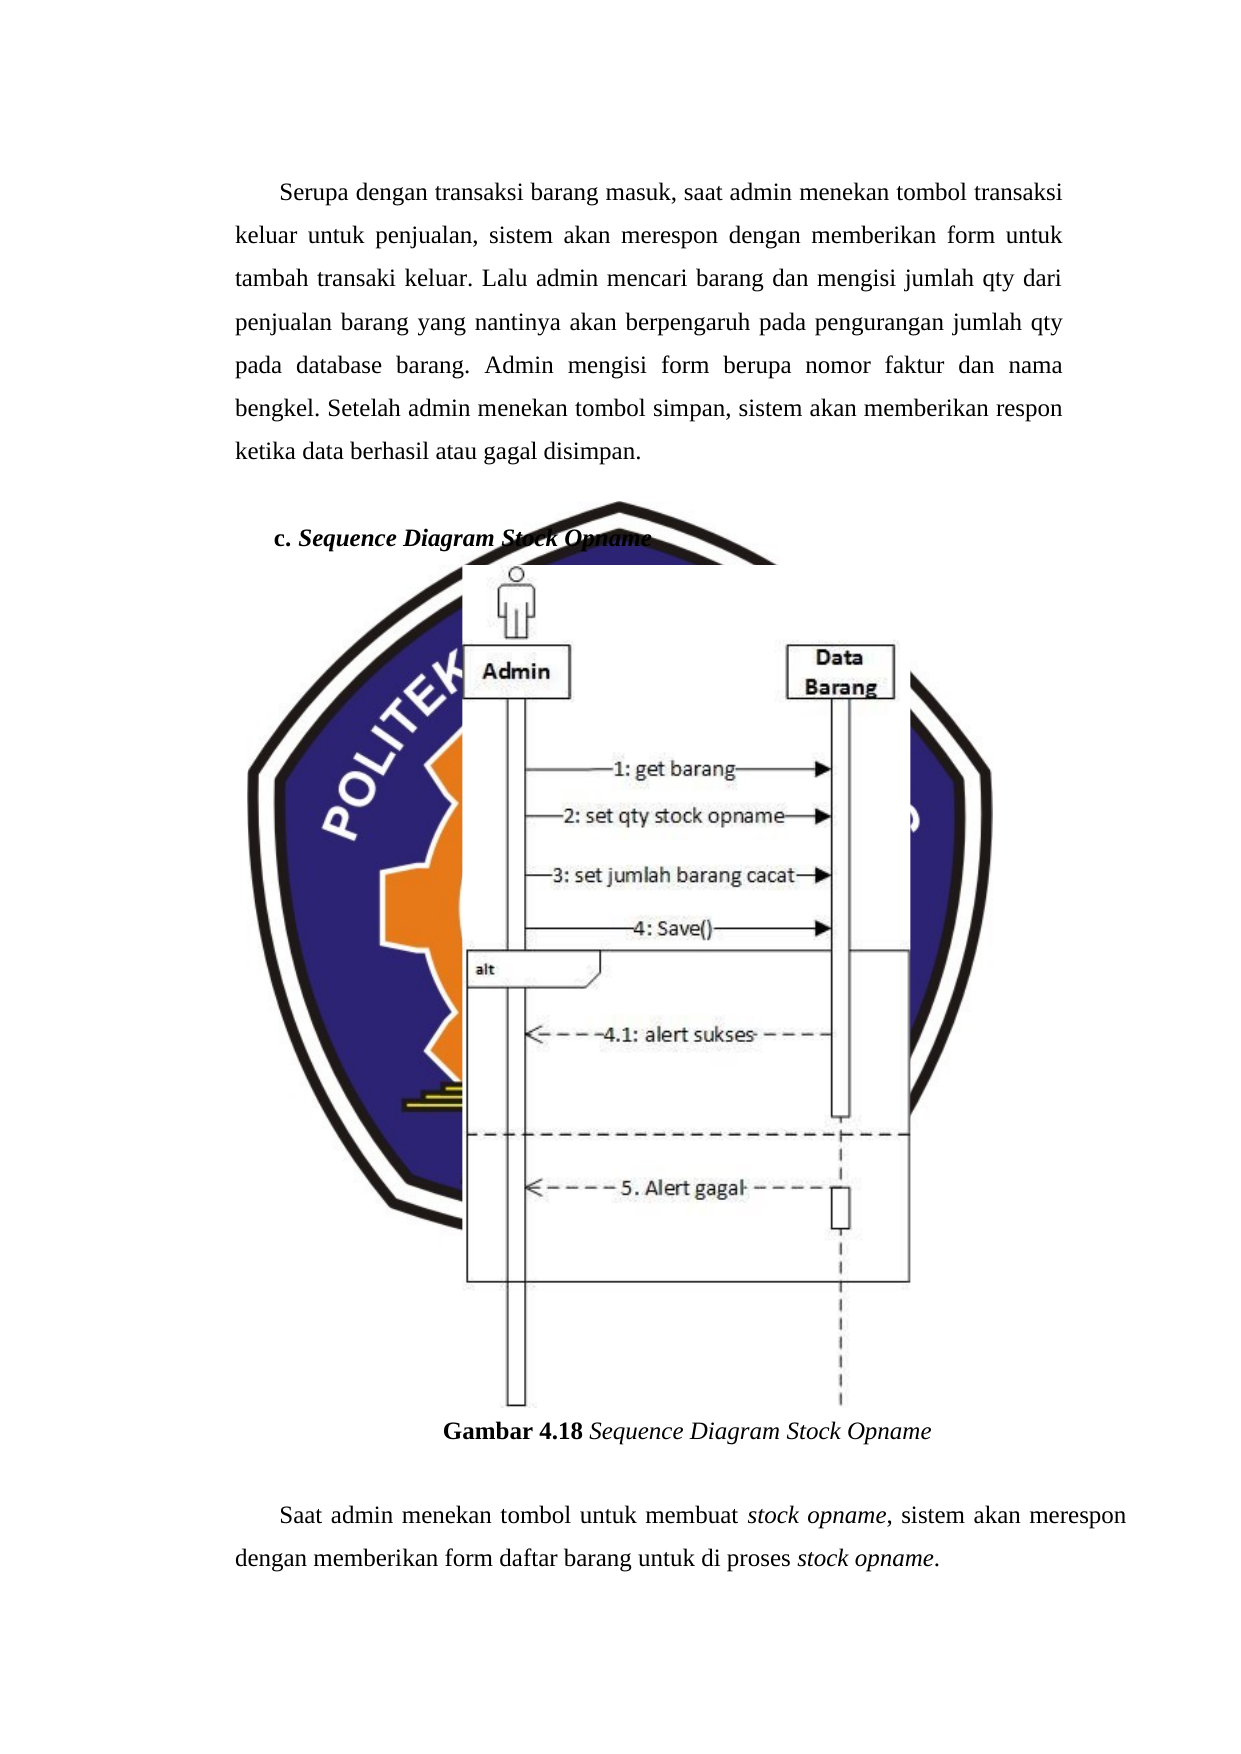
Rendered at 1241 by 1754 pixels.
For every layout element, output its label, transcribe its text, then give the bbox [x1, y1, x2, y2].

text Gambar 4.18 Sequence Diagram Stock Opname [443, 1416, 1133, 1445]
text Saat admin menekan tombol untuk membuat stock opname, sistem akan merespon dengan memberikan form daftar barang untuk di proses stock opname. [235, 1500, 1127, 1572]
text Serupa dengan transaksi barang masuk, saat admin menekan tombol transaksi keluar untuk penjualan, sistem akan merespon dengan memberikan form untuk tambah transaki keluar. Lalu admin mencari barang dan mengisi jumlah qty dari penjualan barang yang nantinya akan berpengaruh pada pengurangan jumlah qty pada database barang. Admin mengisi form berupa nomor faktur dan nama bengkel. Setelah admin menekan tombol simpan, sistem akan memberikan respon ketika data berhasil atau gagal disimpan. [235, 177, 1063, 465]
picture [247, 501, 993, 1408]
subtitle c. Sequence Diagram Stock Opname [274, 523, 1126, 552]
